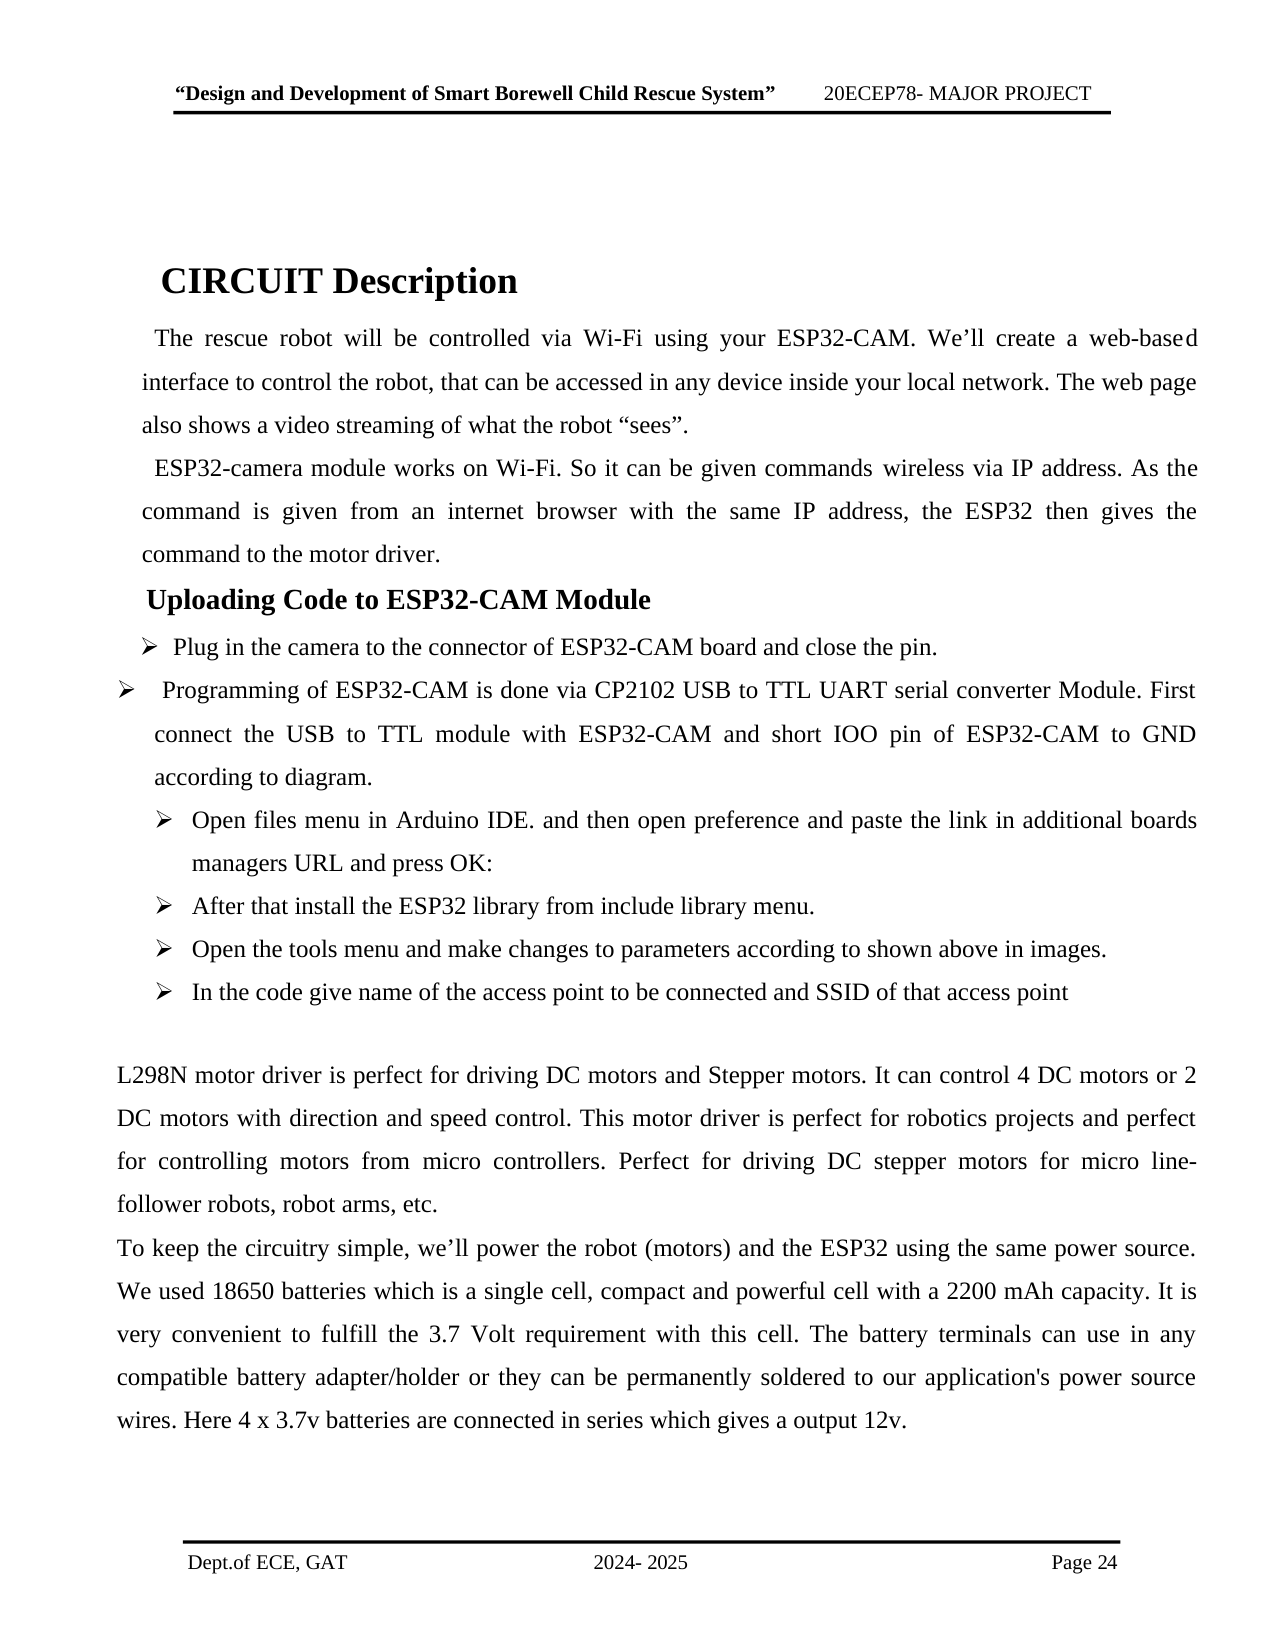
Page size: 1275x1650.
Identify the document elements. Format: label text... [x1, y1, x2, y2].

text Uploading Code to ESP32-CAM Module [117, 582, 1198, 616]
list Open files menu in Arduino IDE. and then open preference and paste the link in additional boards managers URL and press OK: [154, 805, 1198, 877]
list Programming of ESP32-CAM is done via CP2102 USB to TTL UART serial converter Module. First connect the USB to TTL module with ESP32-CAM and short IOO pin of ESP32-CAM to GND according to diagram. [117, 676, 1198, 791]
list Plug in the camera to the connector of ESP32-CAM board and close the pin. [139, 632, 1198, 661]
list After that install the ESP32 library from include library menu. [154, 891, 1198, 920]
list In the code give name of the access point to be connected and SSID of that access point [154, 977, 1198, 1006]
text CIRCUIT Description [142, 259, 1198, 302]
text L298N motor driver is perfect for driving DC motors and Stepper motors. It can control 4 DC motors or 2 DC motors with direction and speed control. This motor driver is perfect for robotics projects and perfect for controlling motors from micro controllers. Perfect for driving DC stepper motors for micro line-follower robots, robot arms, etc. [117, 1060, 1198, 1218]
list Open the tools menu and make changes to parameters according to shown above in images. [154, 934, 1198, 963]
text ESP32-camera module works on Wi-Fi. So it can be given commands wireless via IP address. As the command is given from an internet browser with the same IP address, the ESP32 then gives the command to the motor driver. [142, 453, 1198, 568]
text The rescue robot will be controlled via Wi-Fi using your ESP32-CAM. We’ll create a web-based interface to control the robot, that can be accessed in any device inside your local network. The web page also shows a video streaming of what the robot “sees”. [142, 323, 1198, 438]
text To keep the circuitry simple, we’ll power the robot (motors) and the ESP32 using the same power source. We used 18650 batteries which is a single cell, compact and powerful cell with a 2200 mAh capacity. It is very convenient to fulfill the 3.7 Volt requirement with this cell. The battery terminals can use in any compatible battery adapter/holder or they can be permanently soldered to our application's power source wires. Here 4 x 3.7v batteries are connected in series which gives a output 12v. [117, 1233, 1198, 1434]
